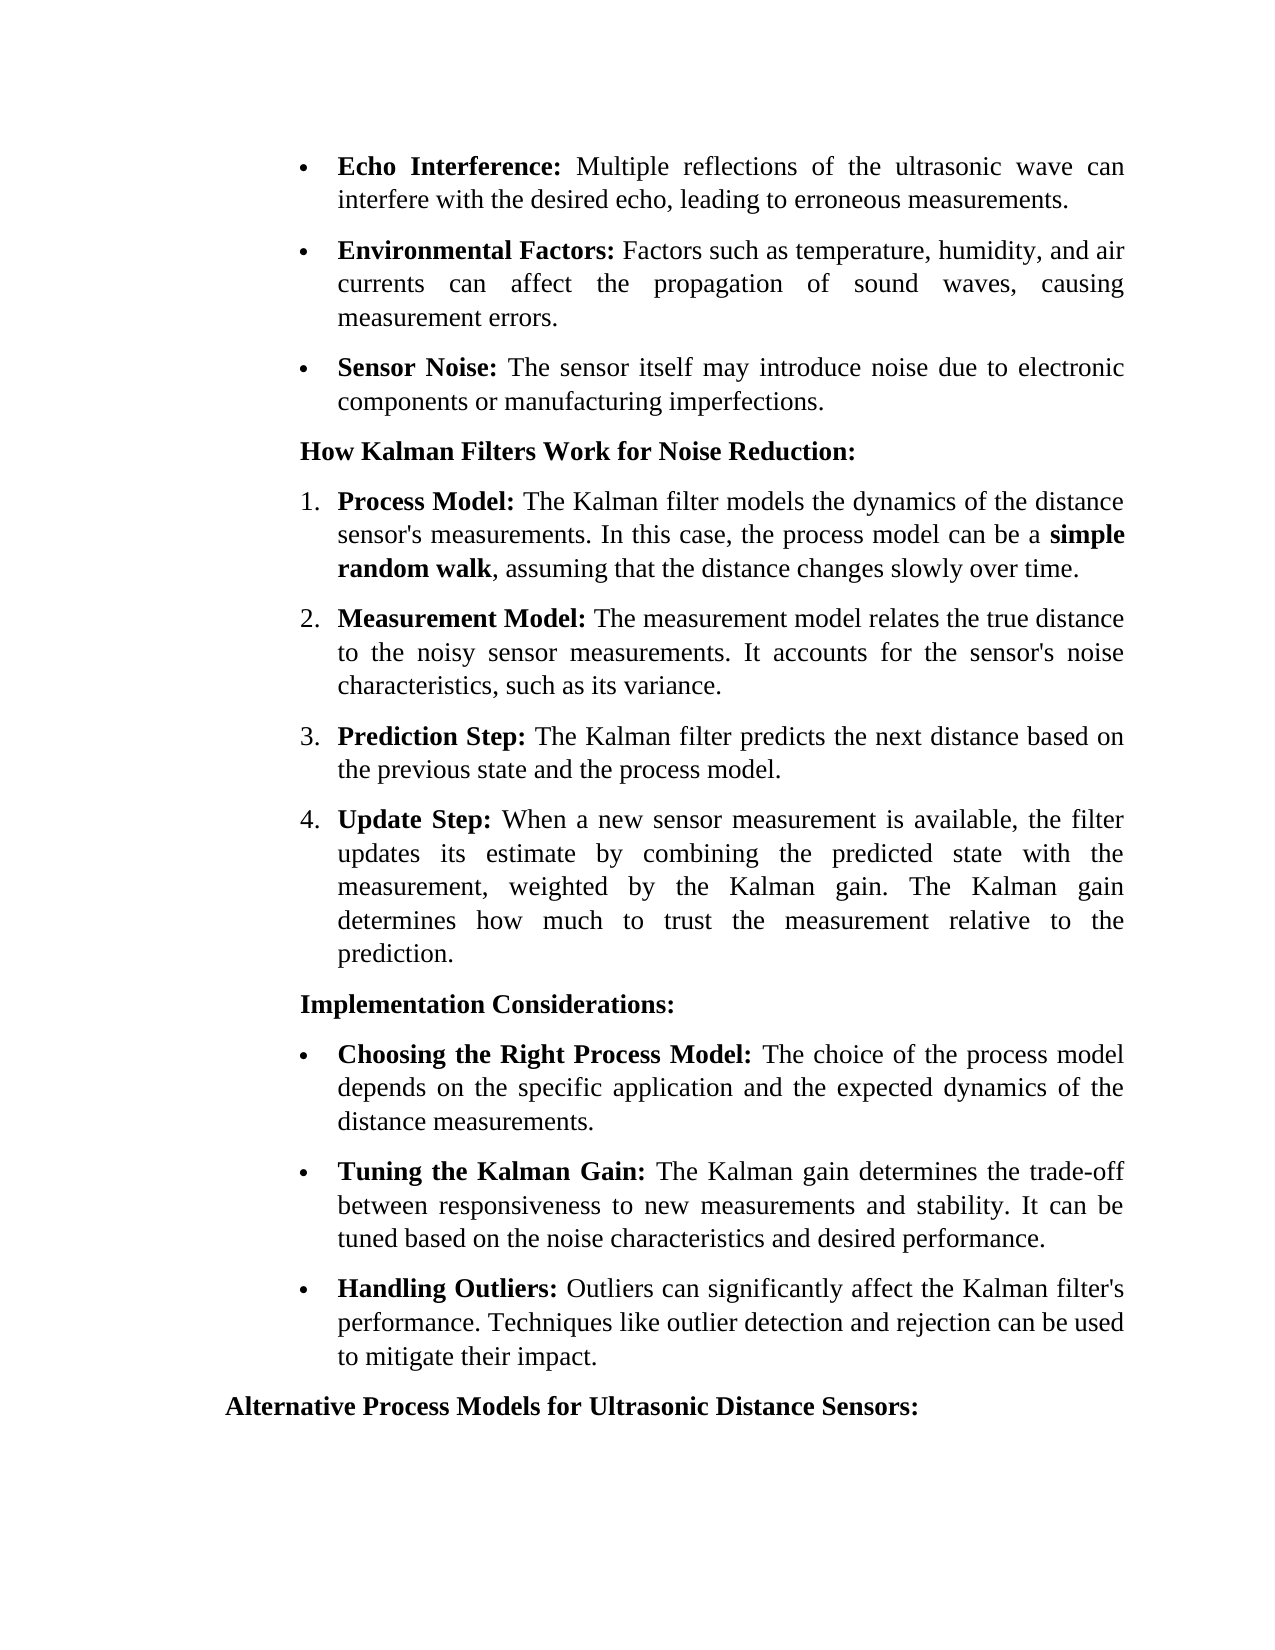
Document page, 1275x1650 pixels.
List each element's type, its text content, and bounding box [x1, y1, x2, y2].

list Prediction Step: The Kalman filter predicts the next distance based on the previous state and the process model. [300, 719, 1125, 784]
list Tuning the Kalman Gain: The Kalman gain determines the trade-off between responsiveness to new measurements and stability. It can be tuned based on the noise characteristics and desired performance. [300, 1155, 1125, 1253]
list Update Step: When a new sensor measurement is available, the filter updates its estimate by combining the predicted state with the measurement, weighted by the Kalman gain. The Kalman gain determines how much to trust the measurement relative to the prediction. [300, 803, 1125, 969]
list Process Model: The Kalman filter models the dynamics of the distance sensor's measurements. In this case, the process model can be a simple random walk, assuming that the distance changes slowly over time. [300, 485, 1125, 583]
text Implementation Considerations: [225, 988, 1125, 1019]
list Handling Outliers: Outliers can significantly affect the Kalman filter's performance. Techniques like outlier detection and rejection can be used to mitigate their impact. [300, 1272, 1125, 1371]
text How Kalman Filters Work for Noise Reduction: [225, 435, 1125, 466]
list Sensor Noise: The sensor itself may introduce noise due to electronic components or manufacturing imperfections. [300, 351, 1125, 416]
list Environmental Factors: Factors such as temperature, humidity, and air currents can affect the propagation of sound waves, causing measurement errors. [300, 234, 1125, 332]
list Echo Interference: Multiple reflections of the ultrasonic wave can interfere with the desired echo, leading to erroneous measurements. [300, 150, 1125, 215]
list Choosing the Right Process Model: The choice of the process model depends on the specific application and the expected dynamics of the distance measurements. [300, 1038, 1125, 1136]
text Alternative Process Models for Ultrasonic Distance Sensors: [150, 1390, 1125, 1421]
list Measurement Model: The measurement model relates the true distance to the noisy sensor measurements. It accounts for the sensor's noise characteristics, such as its variance. [300, 602, 1125, 701]
